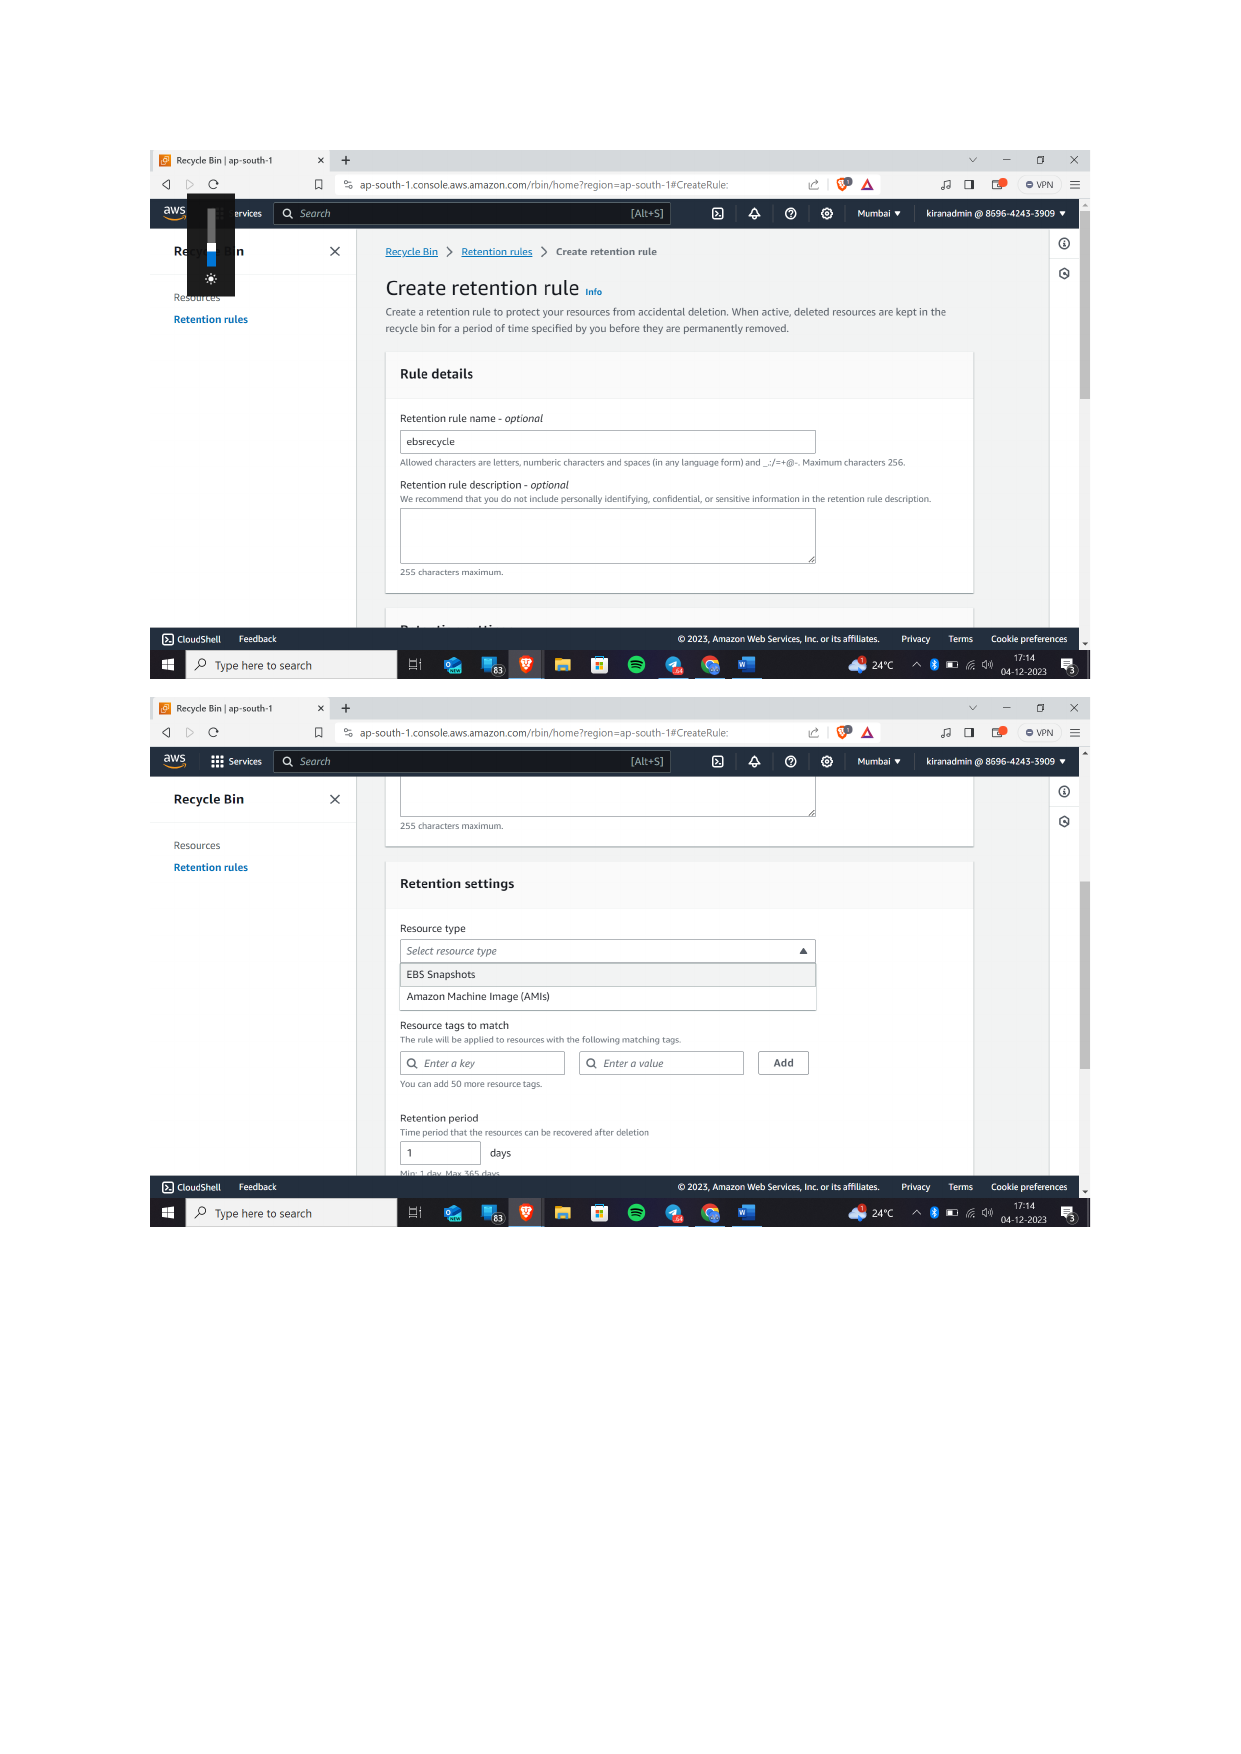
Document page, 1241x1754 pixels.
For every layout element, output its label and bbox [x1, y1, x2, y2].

picture [150, 697, 1091, 1227]
picture [150, 150, 1091, 679]
